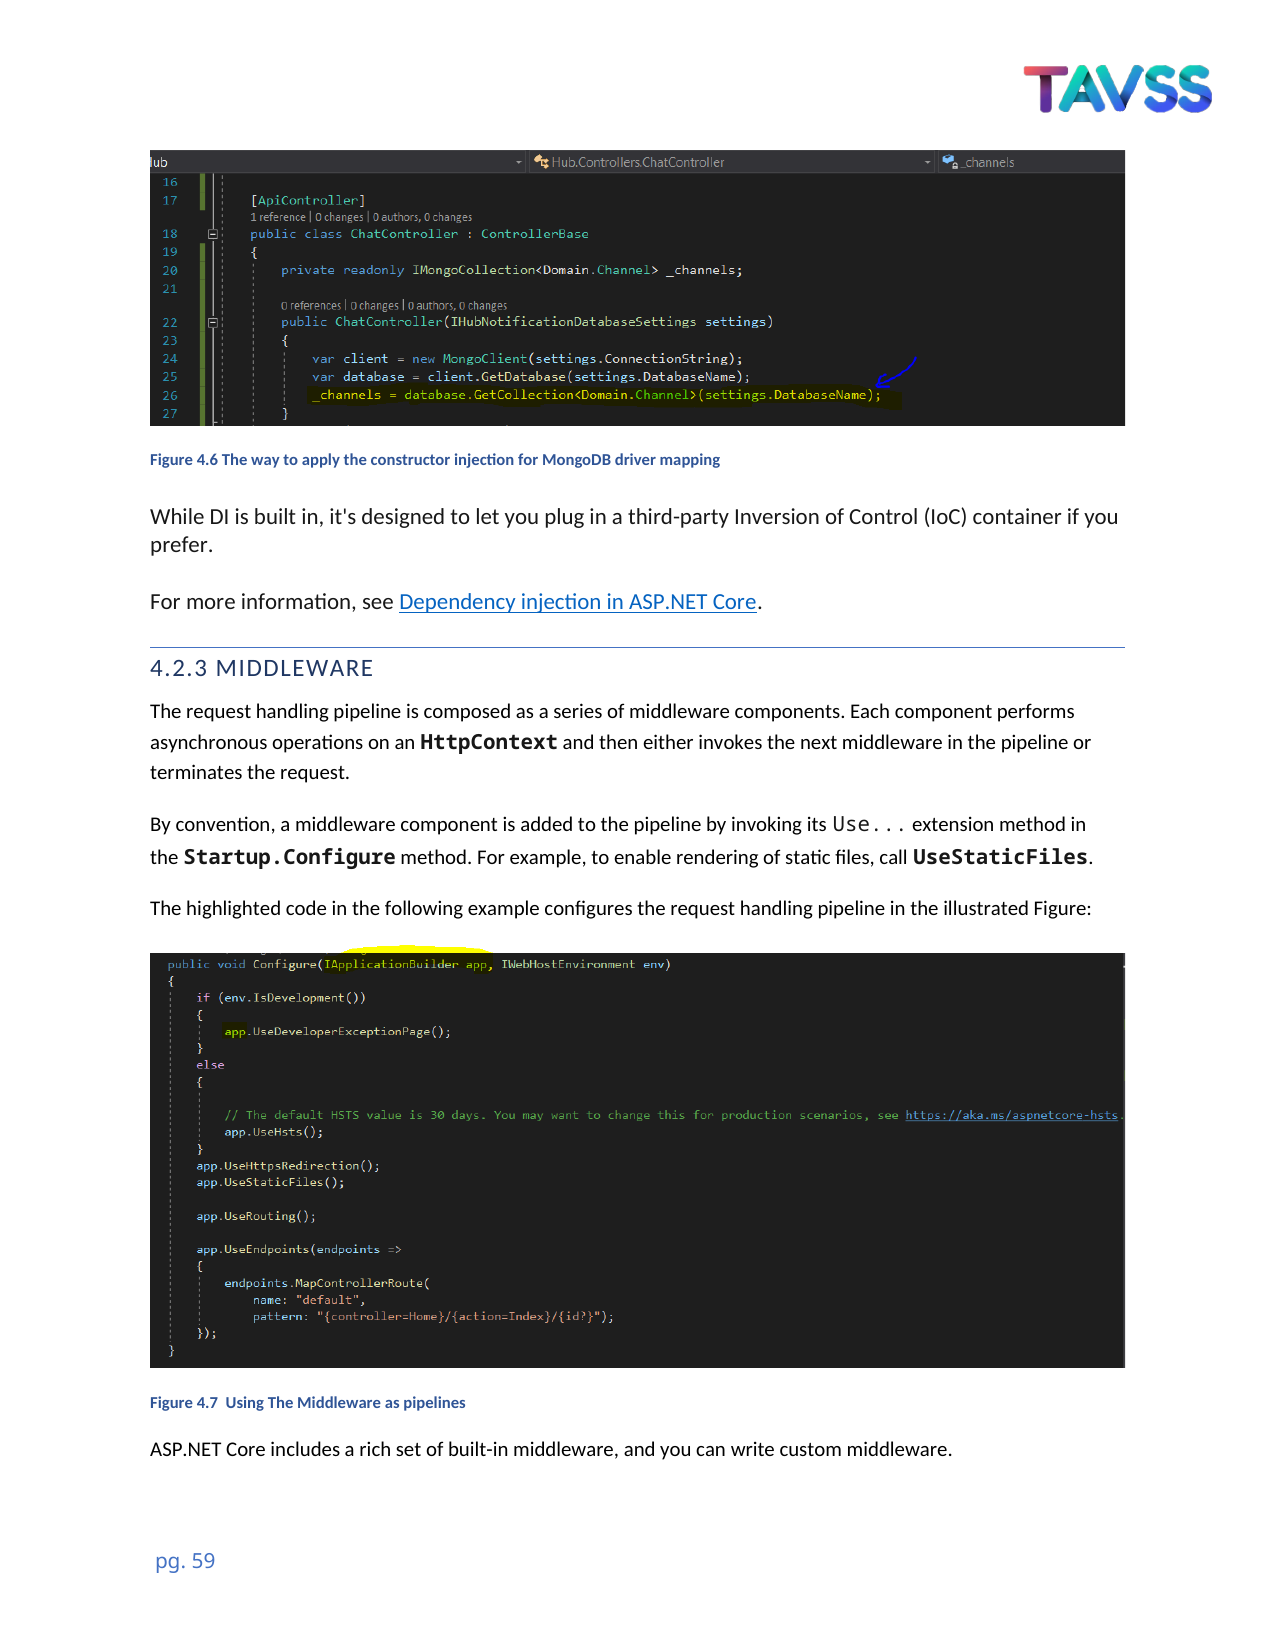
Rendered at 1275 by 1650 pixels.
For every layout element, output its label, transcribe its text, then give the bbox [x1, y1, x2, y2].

text ASP.NET Core includes a rich set of built-in middleware, and you can write custom middleware. [150, 1436, 1125, 1462]
text The request handling pipeline is composed as a series of middleware components. Each component performs asynchronous operations on an HttpContext and then either invokes the next middleware in the pipeline or terminates the request. [150, 698, 1125, 785]
text Figure 4.6 The way to apply the constructor injection for MongoDB driver mapping [150, 450, 1125, 470]
text Figure 4.7 Using The Middleware as pipelines [150, 1392, 1125, 1413]
subtitle 4.2.3 Middleware [150, 648, 1125, 683]
text For more information, see Dependency injection in ASP.NET Core. [150, 587, 1125, 615]
picture [1002, 41, 1236, 135]
picture [150, 150, 1125, 426]
text The highlighted code in the following example configures the request handling pipeline in the illustrated Figure: [150, 896, 1125, 921]
text While DI is built in, it's designed to let you plug in a third-party Inversion of Control (IoC) container if you prefer. [150, 502, 1125, 558]
picture [150, 945, 1125, 1368]
text By convention, a middleware component is added to the pipeline by invoking its Use... extension method in the Startup.Configure method. For example, to enable rendering of static files, call UseStaticFiles. [150, 809, 1125, 871]
